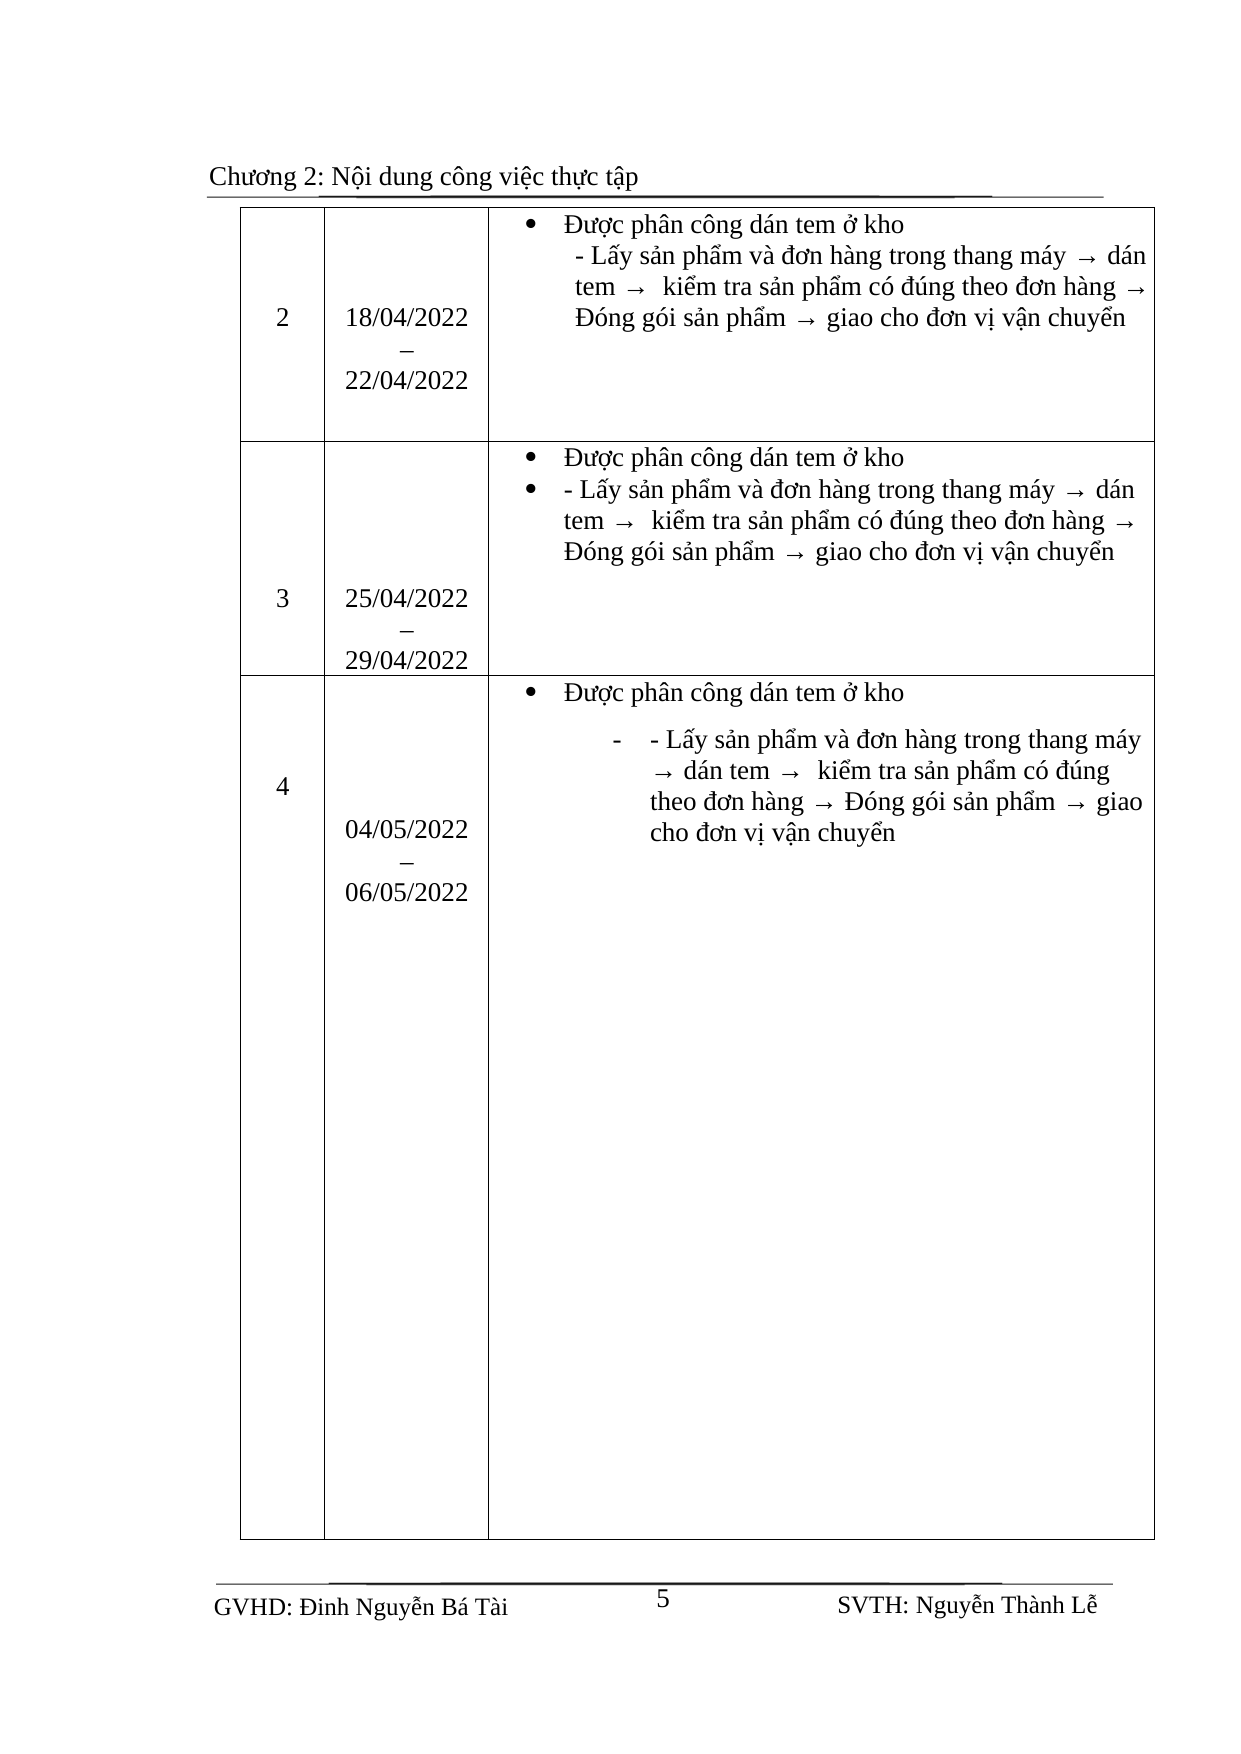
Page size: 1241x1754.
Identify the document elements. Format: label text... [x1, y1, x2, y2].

table_cell 25/04/2022 – 29/04/2022 [325, 442, 488, 675]
table_cell Được phân công dán tem ở kho - Lấy sản phẩm và đơn hàng trong thang máy → dán tem → kiểm tra sản phẩm có đúng theo đơn hàng → Đóng gói sản phẩm → giao cho đơn vị vận chuyển [489, 442, 1154, 675]
table_header Được phân công dán tem ở kho - Lấy sản phẩm và đơn hàng trong thang máy → dán tem → kiểm tra sản phẩm có đúng theo đơn hàng → Đóng gói sản phẩm → giao cho đơn vị vận chuyển [489, 208, 1154, 441]
table_cell Được phân công dán tem ở kho - Lấy sản phẩm và đơn hàng trong thang máy → dán tem → kiểm tra sản phẩm có đúng theo đơn hàng → Đóng gói sản phẩm → giao cho đơn vị vận chuyển [489, 676, 1154, 1539]
table_cell 4 [241, 676, 324, 1539]
table_header 18/04/2022 – 22/04/2022 [325, 208, 488, 441]
table_cell 04/05/2022 – 06/05/2022 [325, 676, 488, 1539]
picture [216, 1578, 1113, 1586]
table_cell 3 [241, 442, 324, 675]
table_header 2 [241, 208, 324, 441]
picture [206, 191, 1104, 199]
